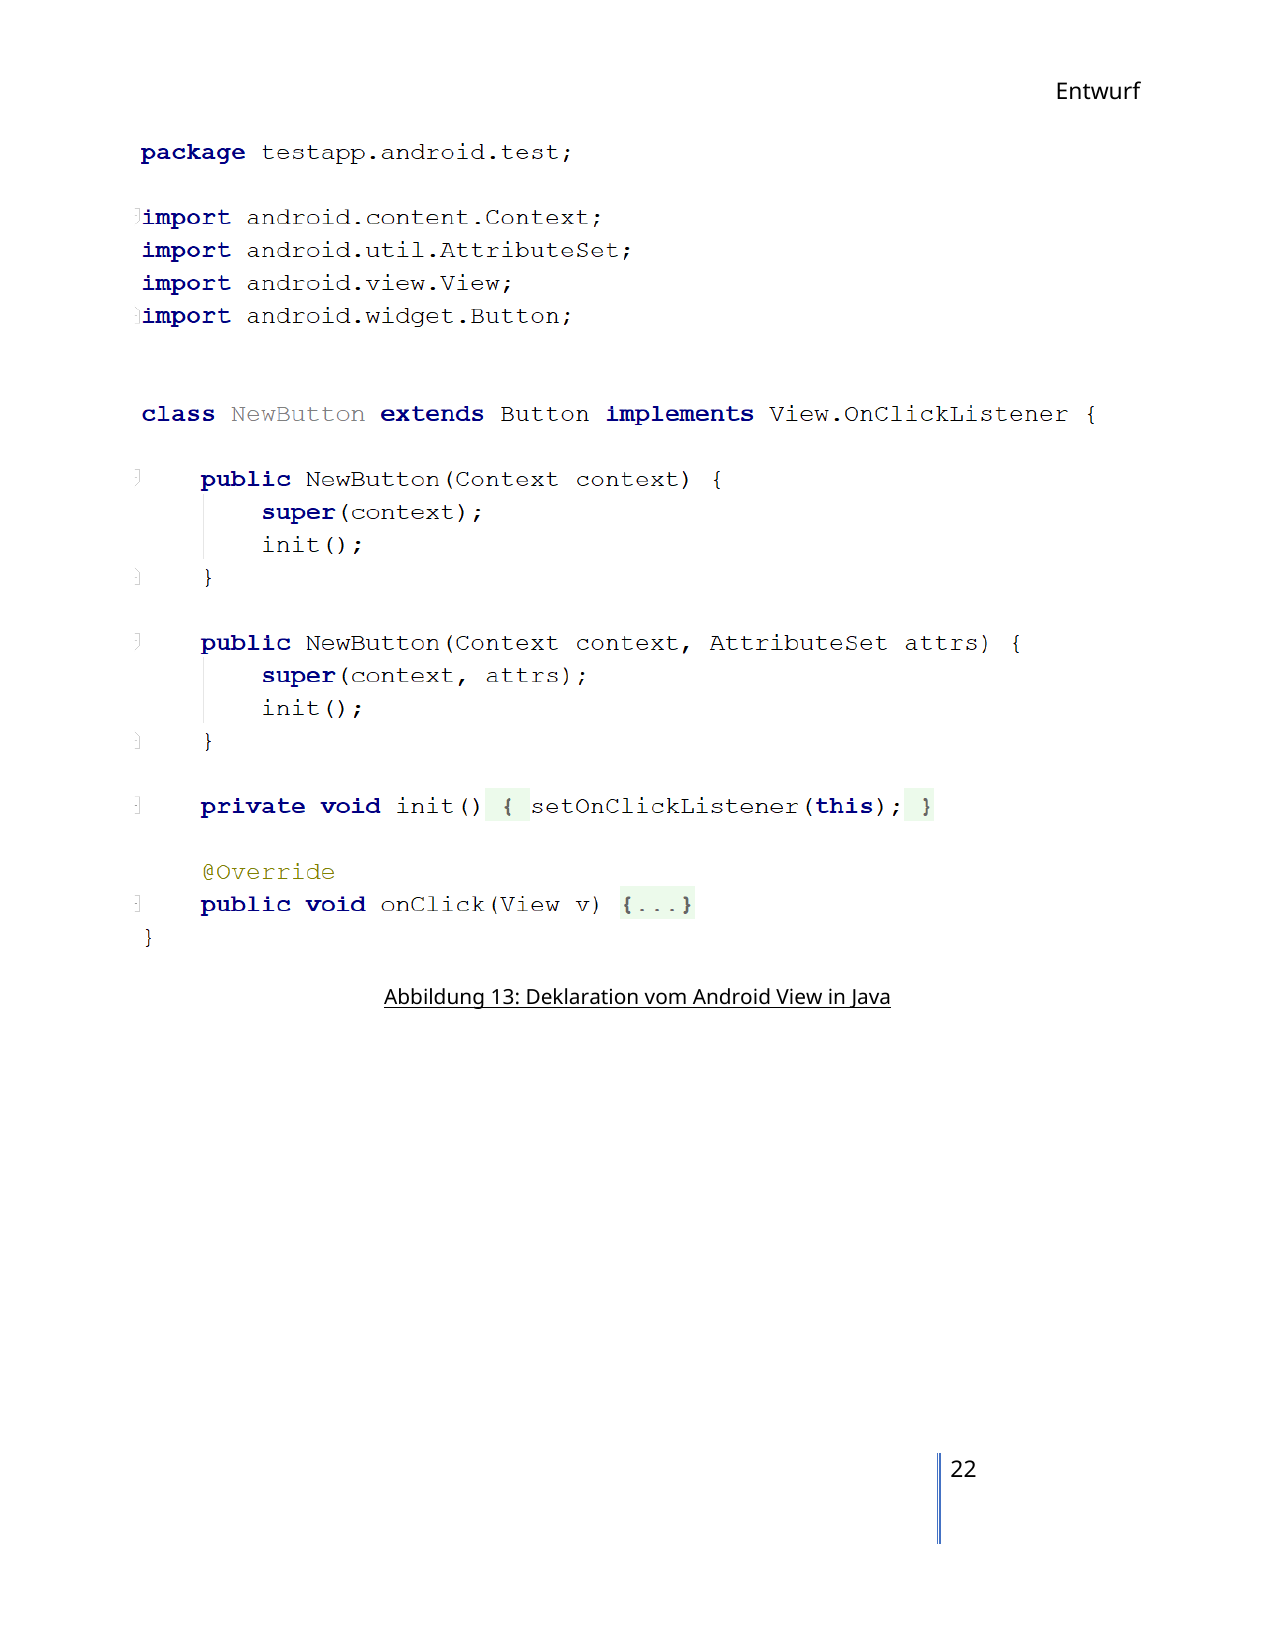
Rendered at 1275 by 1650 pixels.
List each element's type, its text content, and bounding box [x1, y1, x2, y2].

text Abbildung 13: Deklaration vom Android View in Java [135, 982, 1140, 1011]
picture [134, 135, 1111, 951]
